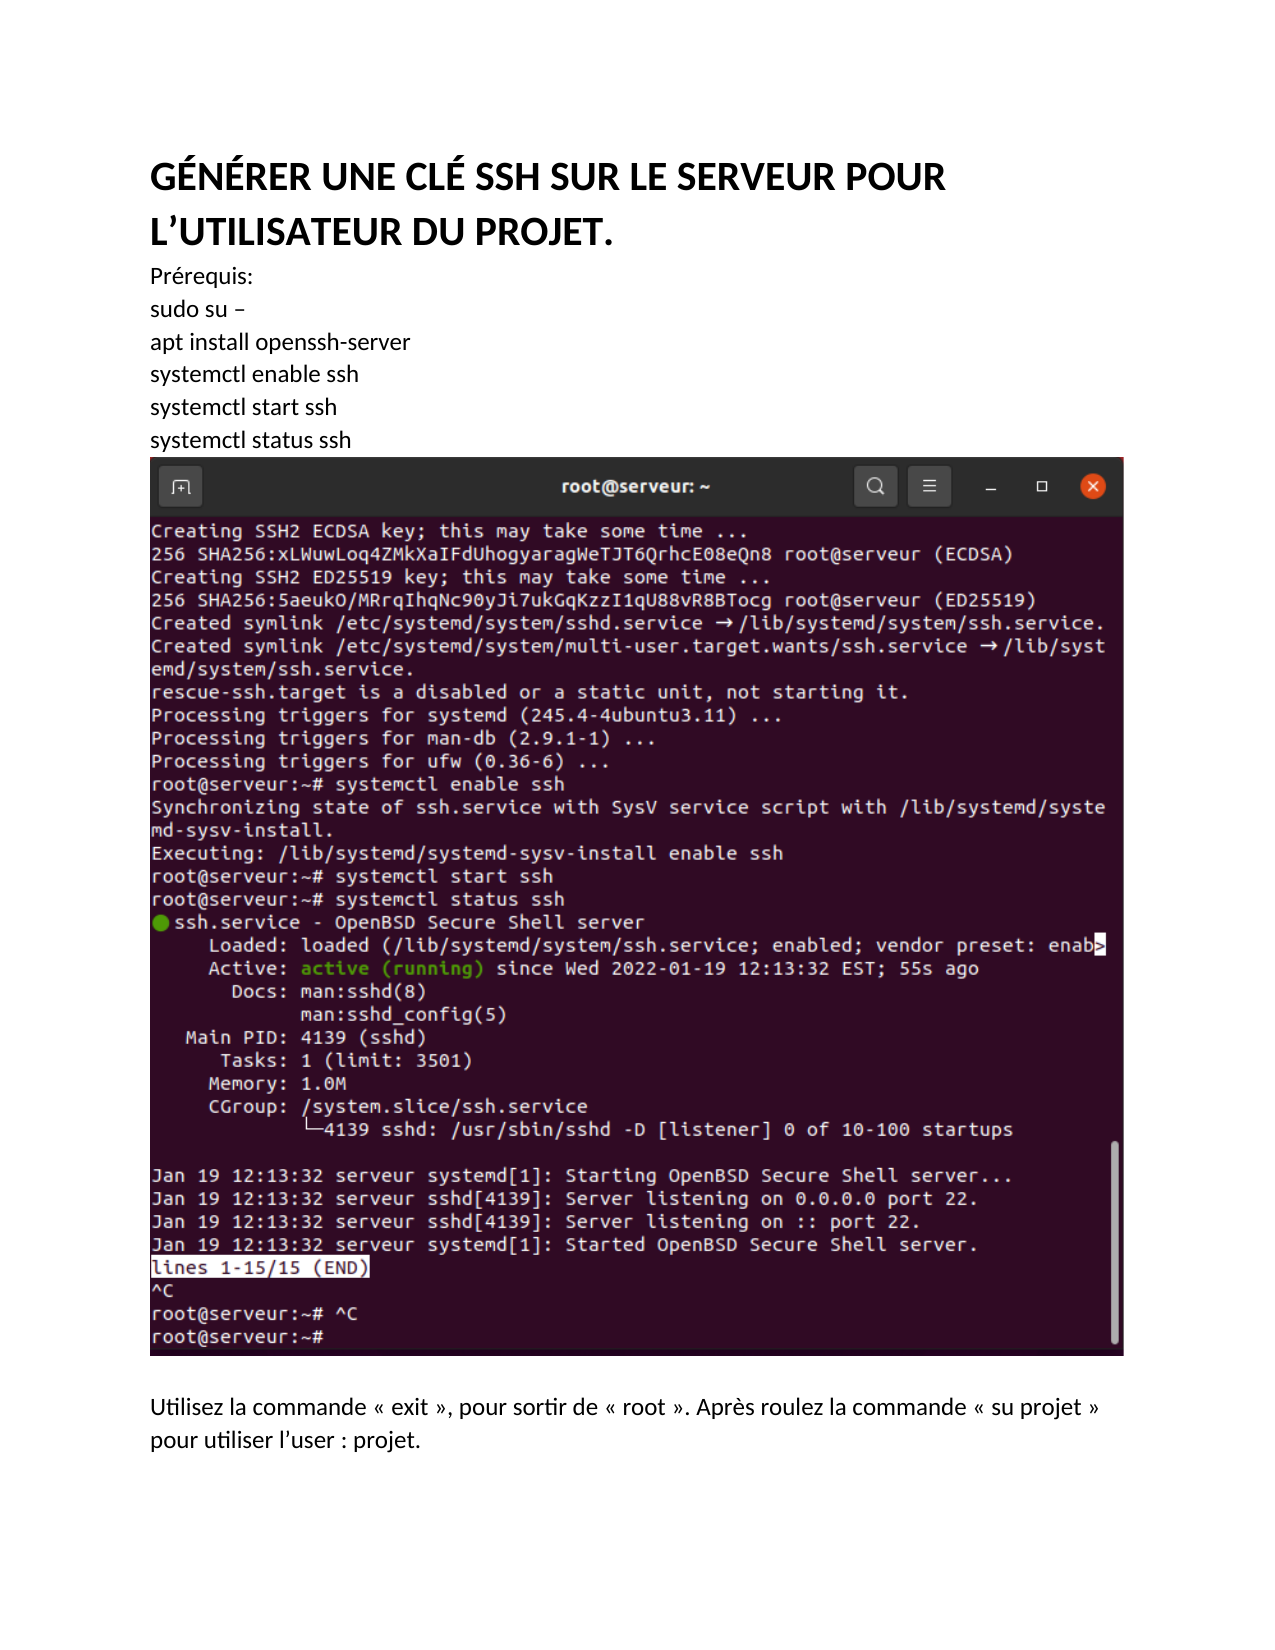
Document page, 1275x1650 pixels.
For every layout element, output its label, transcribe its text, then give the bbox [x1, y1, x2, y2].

text sudo su – [150, 293, 1125, 323]
text apt install openssh-server [150, 326, 1125, 356]
text systemctl start ssh [150, 391, 1125, 422]
text systemctl status ssh [150, 424, 1125, 455]
text Prérequis: [150, 260, 1125, 290]
picture [150, 457, 1124, 1356]
text Utilisez la commande « exit », pour sortir de « root ». Après roulez la commande « su projet » pour utiliser l’user : projet. [150, 1391, 1125, 1454]
subtitle GÉNÉRER UNE CLÉ SSH SUR LE SERVEUR POUR L’UTILISATEUR DU PROJET. [150, 150, 1125, 256]
text systemctl enable ssh [150, 358, 1125, 389]
